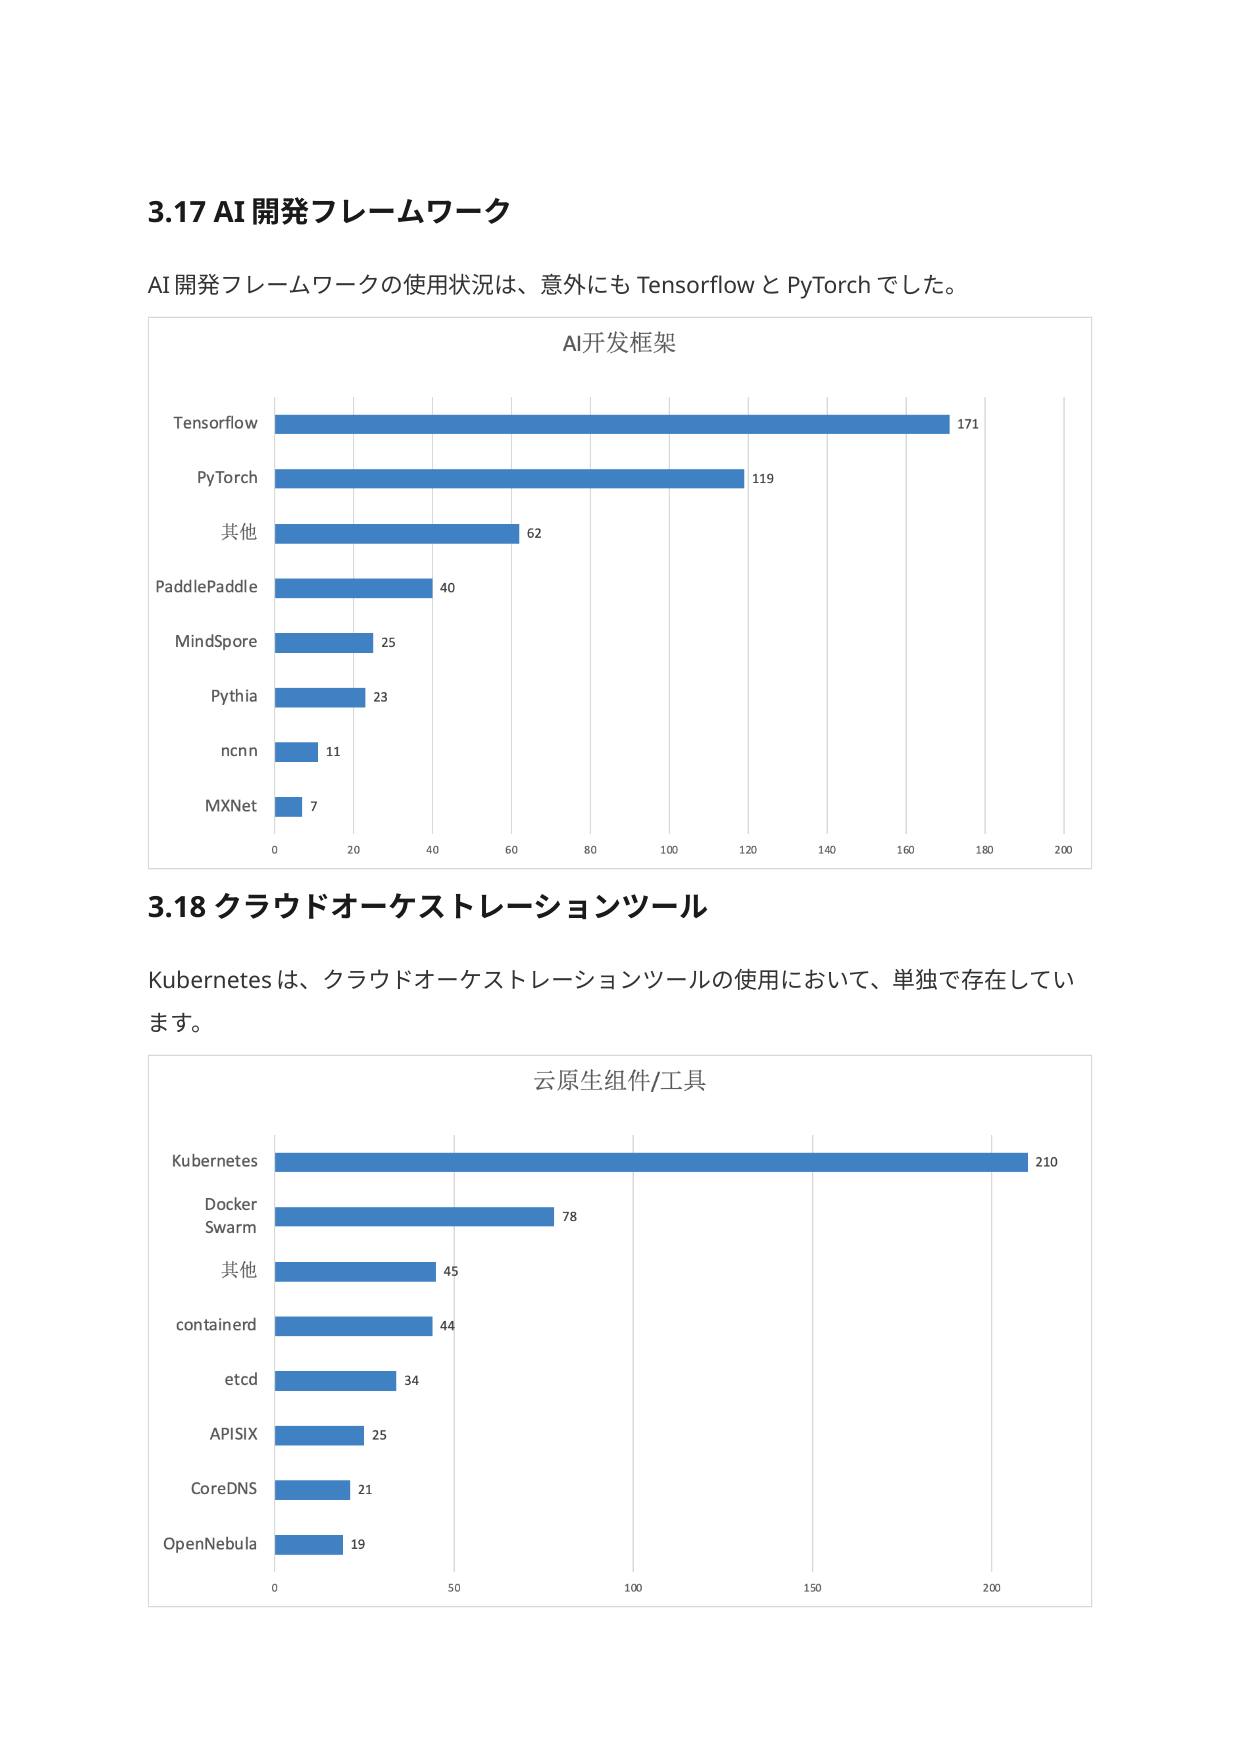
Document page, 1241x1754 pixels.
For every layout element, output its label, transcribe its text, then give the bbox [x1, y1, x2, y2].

picture [147, 1054, 1093, 1608]
subtitle 3.17 AI開発フレームワーク [148, 189, 1093, 231]
text AI開発フレームワークの使用状況は、意外にもTensorflowとPyTorchでした。 [148, 267, 1093, 300]
picture [147, 316, 1093, 870]
text Kubernetesは、クラウドオーケストレーションツールの使用において、単独で存在しています。 [148, 962, 1093, 1038]
subtitle 3.18 クラウドオーケストレーションツール [148, 884, 1093, 926]
